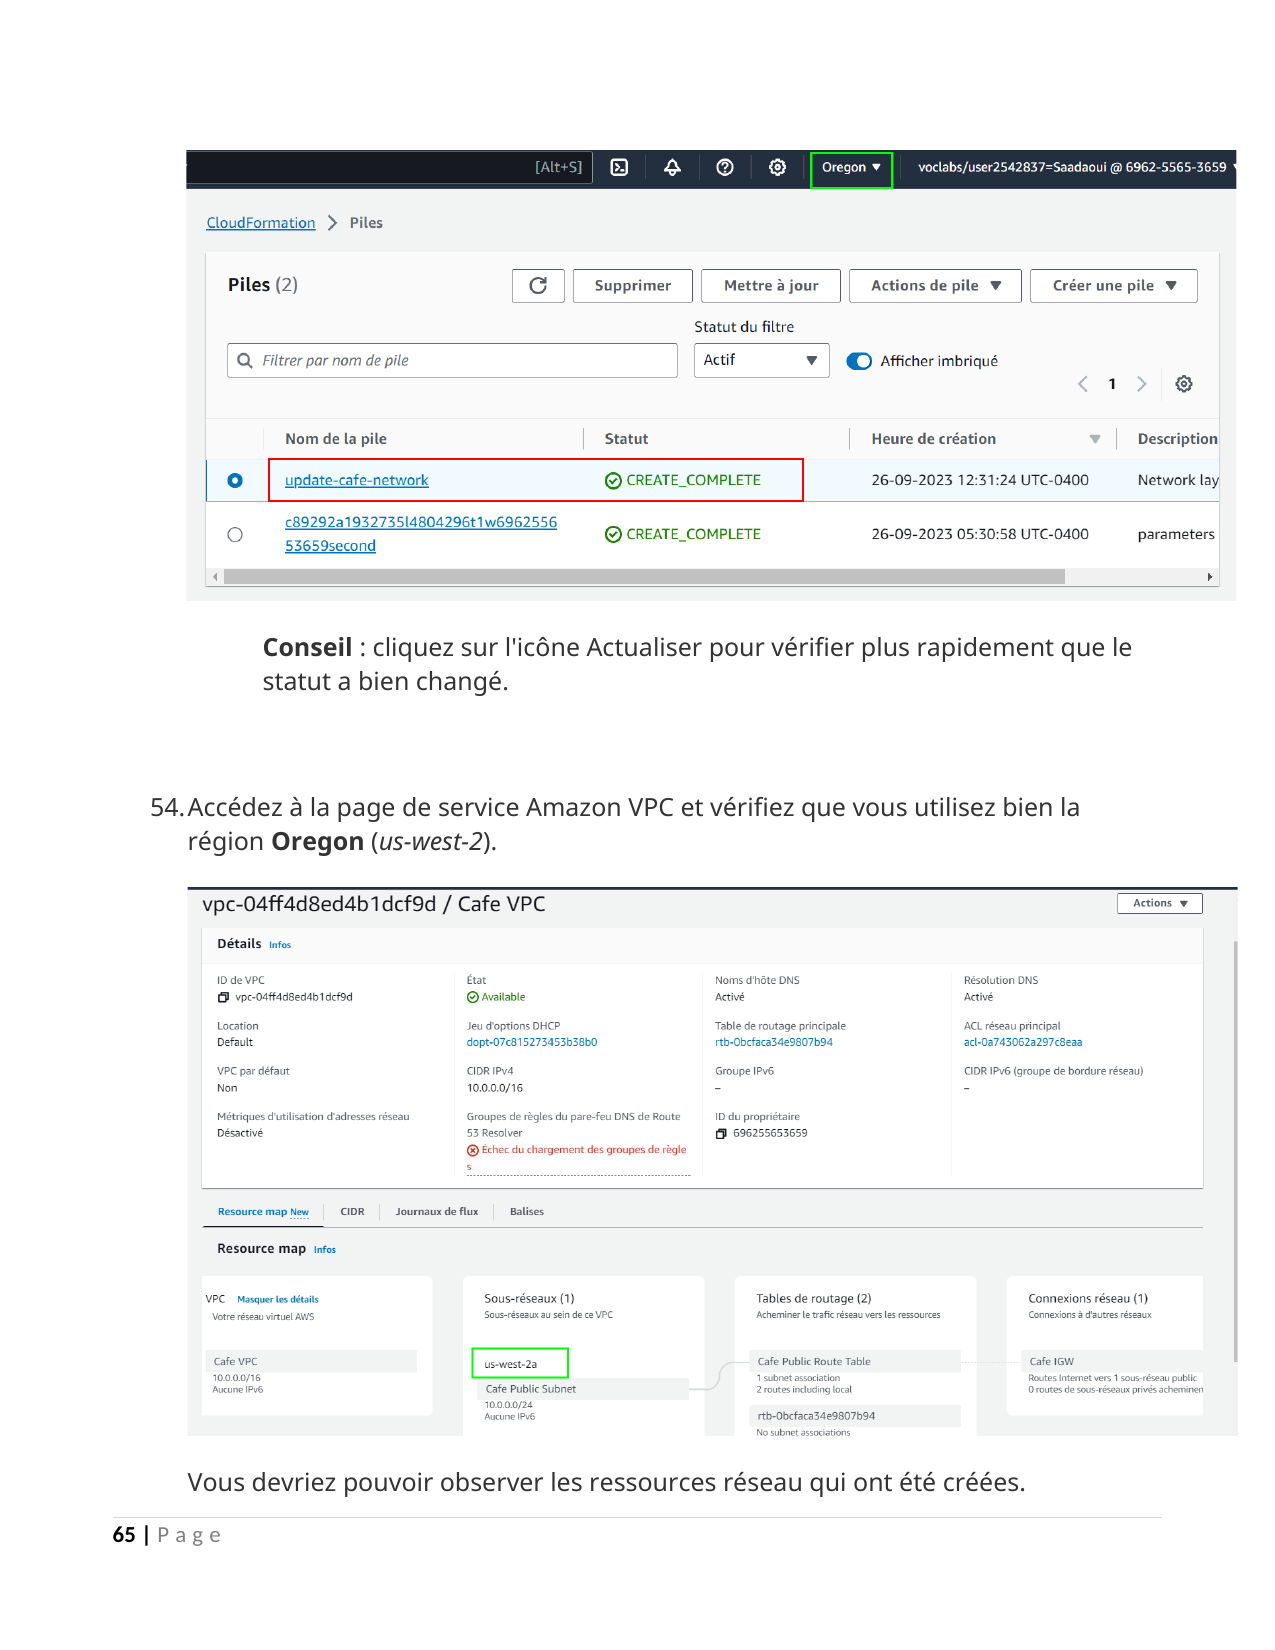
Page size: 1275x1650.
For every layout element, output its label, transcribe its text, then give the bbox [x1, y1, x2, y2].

picture [186, 150, 1237, 601]
picture [187, 887, 1238, 1436]
text Vous devriez pouvoir observer les ressources réseau qui ont été créées. [187, 1465, 1162, 1499]
list Accédez à la page de service Amazon VPC et vérifiez que vous utilisez bien la région Oregon (us-west-2). [150, 790, 1162, 858]
text Conseil : cliquez sur l'icône Actualiser pour vérifier plus rapidement que le statut a bien changé. [262, 629, 1162, 697]
